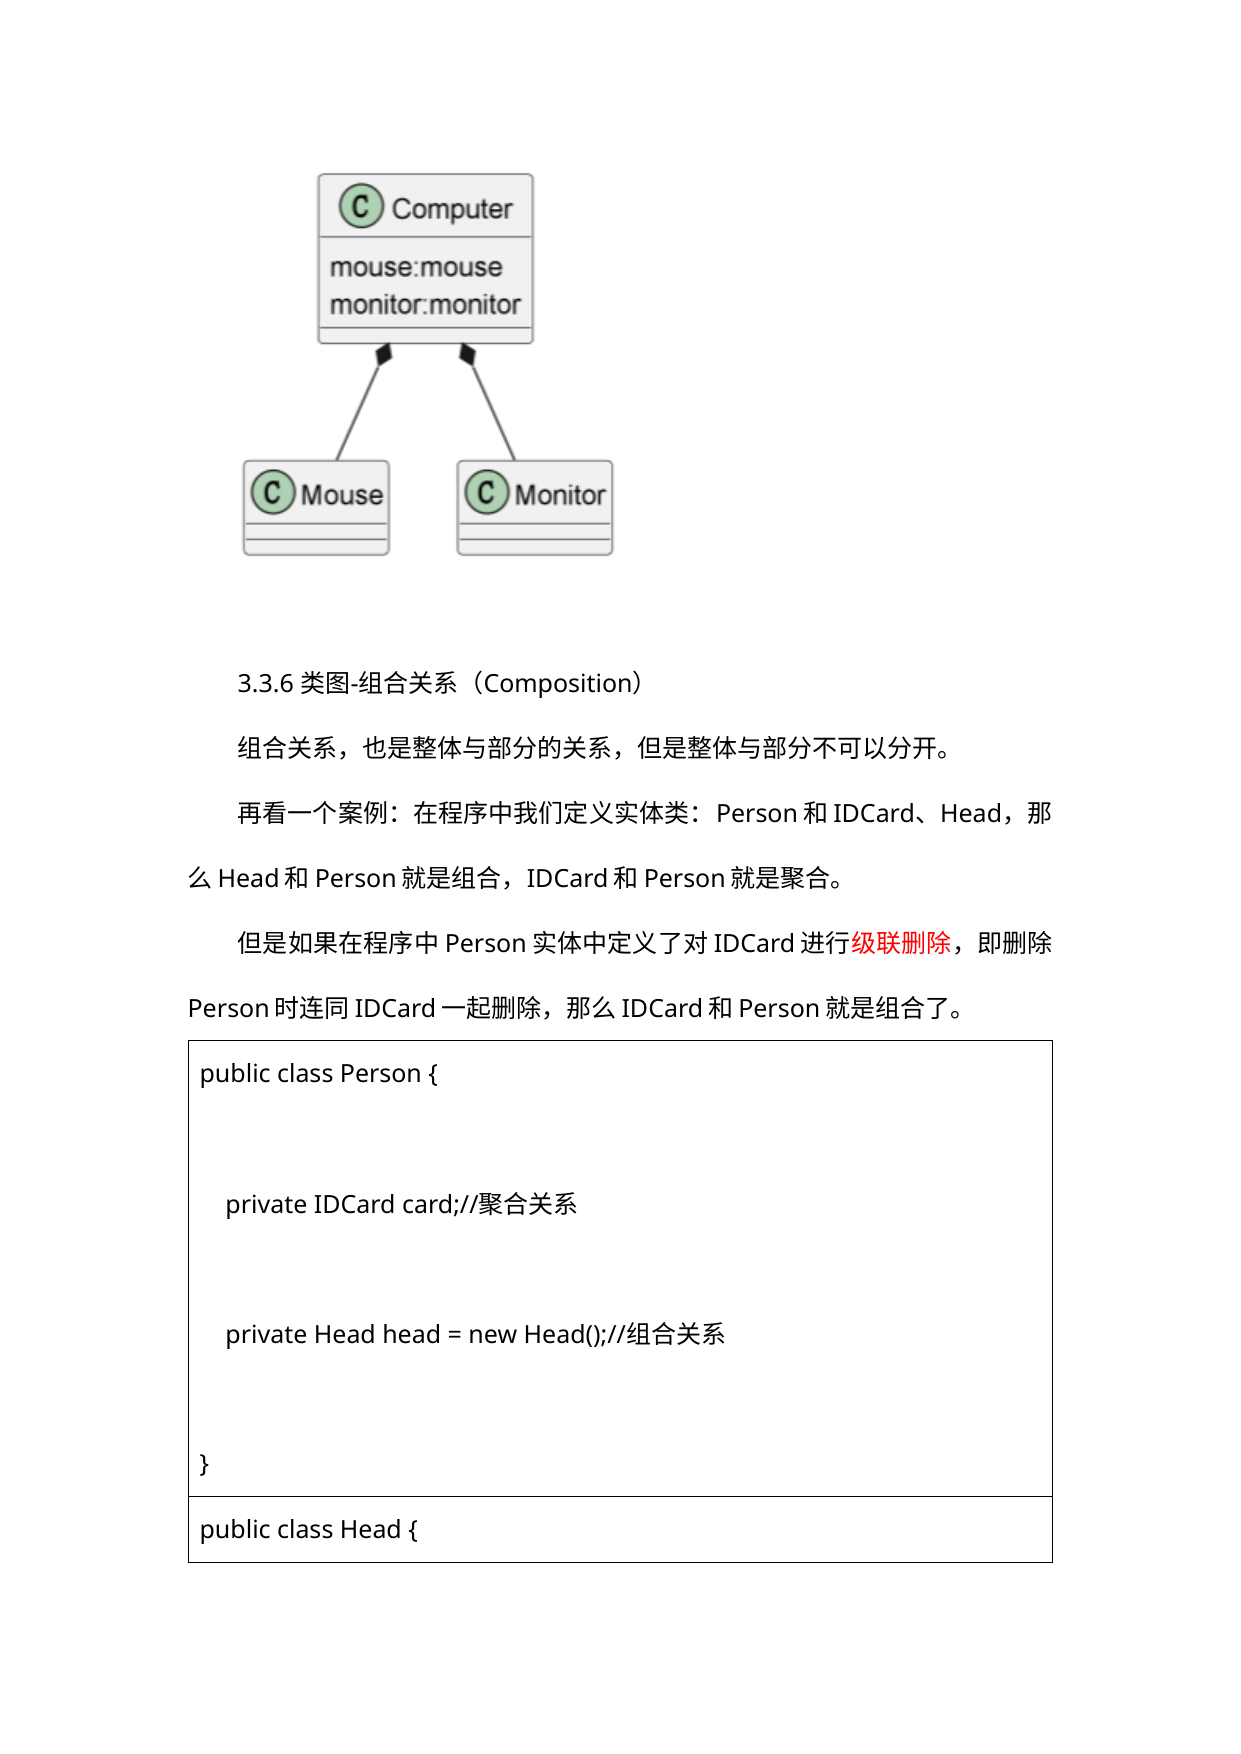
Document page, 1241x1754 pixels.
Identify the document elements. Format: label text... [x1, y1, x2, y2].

picture [231, 162, 624, 564]
text 组合关系，也是整体与部分的关系，但是整体与部分不可以分开。 [187, 714, 1053, 779]
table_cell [189, 1497, 1052, 1562]
text 再看一个案例：在程序中我们定义实体类：Person和IDCard、Head，那么Head和Person就是组合，IDCard和Person就是聚合。 [187, 779, 1053, 909]
text 3.3.6 类图-组合关系（Composition） [187, 649, 1053, 714]
text 但是如果在程序中Person实体中定义了对IDCard进行级联删除，即删除Person时连同IDCard一起删除，那么IDCard和Person就是组合了。 [187, 909, 1053, 1039]
table_header public class Person { private IDCard card;//聚合关系 private Head head = new Head();//组合关系 } [189, 1041, 1052, 1496]
